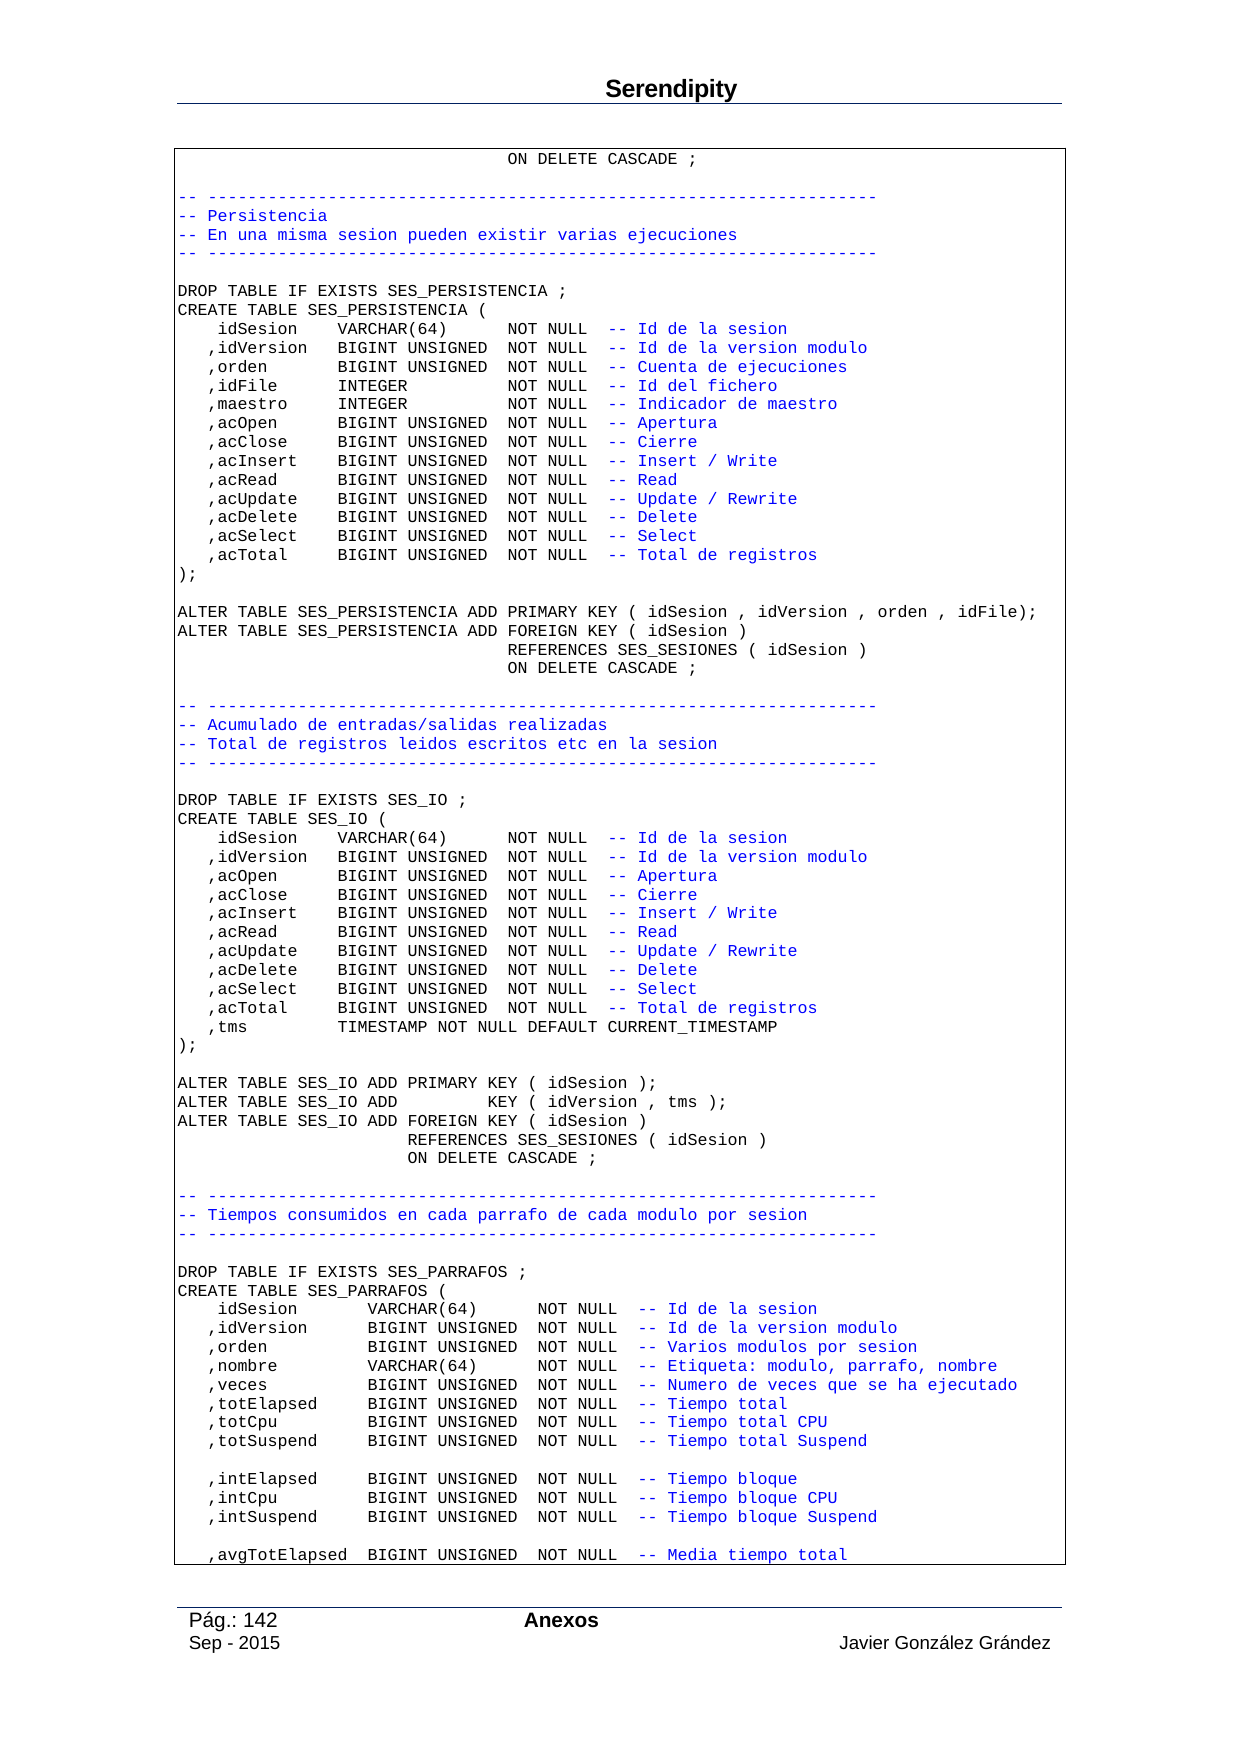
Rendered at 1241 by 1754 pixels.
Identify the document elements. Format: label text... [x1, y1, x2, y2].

text idSesion VARCHAR(64) NOT NULL -- Id de la sesion [177, 1301, 1063, 1320]
text ,acTotal BIGINT UNSIGNED NOT NULL -- Total de registros [177, 547, 1063, 566]
text ,orden BIGINT UNSIGNED NOT NULL -- Varios modulos por sesion [177, 1339, 1063, 1357]
text ON DELETE CASCADE ; [175, 149, 1065, 170]
text -- ------------------------------------------------------------------- [177, 1226, 1063, 1244]
text ,acOpen BIGINT UNSIGNED NOT NULL -- Apertura [177, 867, 1063, 886]
text ,acClose BIGINT UNSIGNED NOT NULL -- Cierre [177, 434, 1063, 452]
text DROP TABLE IF EXISTS SES_IO ; [177, 792, 1063, 811]
text ,acRead BIGINT UNSIGNED NOT NULL -- Read [177, 924, 1063, 943]
text ,idVersion BIGINT UNSIGNED NOT NULL -- Id de la version modulo [177, 1320, 1063, 1339]
text DROP TABLE IF EXISTS SES_PARRAFOS ; [177, 1263, 1063, 1282]
text ,totElapsed BIGINT UNSIGNED NOT NULL -- Tiempo total [177, 1395, 1063, 1414]
text ,tms TIMESTAMP NOT NULL DEFAULT CURRENT_TIMESTAMP [177, 1018, 1063, 1037]
text ,intSuspend BIGINT UNSIGNED NOT NULL -- Tiempo bloque Suspend [177, 1508, 1063, 1527]
text ,totSuspend BIGINT UNSIGNED NOT NULL -- Tiempo total Suspend [177, 1433, 1063, 1452]
text -- ------------------------------------------------------------------- [177, 754, 1063, 773]
text REFERENCES SES_SESIONES ( idSesion ) [177, 641, 1063, 660]
text ALTER TABLE SES_IO ADD FOREIGN KEY ( idSesion ) [177, 1112, 1063, 1131]
text ON DELETE CASCADE ; [177, 1150, 1063, 1169]
text ,acInsert BIGINT UNSIGNED NOT NULL -- Insert / Write [177, 452, 1063, 471]
text -- Tiempos consumidos en cada parrafo de cada modulo por sesion [177, 1207, 1063, 1226]
text -- Acumulado de entradas/salidas realizadas [177, 716, 1063, 735]
text ,acUpdate BIGINT UNSIGNED NOT NULL -- Update / Rewrite [177, 490, 1063, 509]
text REFERENCES SES_SESIONES ( idSesion ) [177, 1131, 1063, 1150]
text -- ------------------------------------------------------------------- [177, 698, 1063, 716]
text ,acUpdate BIGINT UNSIGNED NOT NULL -- Update / Rewrite [177, 943, 1063, 962]
text ALTER TABLE SES_IO ADD KEY ( idVersion , tms ); [177, 1093, 1063, 1112]
text ,acInsert BIGINT UNSIGNED NOT NULL -- Insert / Write [177, 905, 1063, 924]
text DROP TABLE IF EXISTS SES_PERSISTENCIA ; [177, 283, 1063, 302]
text -- Total de registros leidos escritos etc en la sesion [177, 735, 1063, 754]
text ,intCpu BIGINT UNSIGNED NOT NULL -- Tiempo bloque CPU [177, 1489, 1063, 1508]
text ,idVersion BIGINT UNSIGNED NOT NULL -- Id de la version modulo [177, 848, 1063, 867]
text -- ------------------------------------------------------------------- [177, 245, 1063, 264]
text ALTER TABLE SES_PERSISTENCIA ADD FOREIGN KEY ( idSesion ) [177, 622, 1063, 641]
text -- ------------------------------------------------------------------- [177, 1188, 1063, 1207]
text idSesion VARCHAR(64) NOT NULL -- Id de la sesion [177, 829, 1063, 848]
text -- ------------------------------------------------------------------- [177, 188, 1063, 207]
text -- En una misma sesion pueden existir varias ejecuciones [177, 226, 1063, 245]
text CREATE TABLE SES_PARRAFOS ( [177, 1282, 1063, 1301]
text CREATE TABLE SES_PERSISTENCIA ( [177, 302, 1063, 321]
text ALTER TABLE SES_IO ADD PRIMARY KEY ( idSesion ); [177, 1075, 1063, 1093]
text ON DELETE CASCADE ; [177, 660, 1063, 679]
text ,nombre VARCHAR(64) NOT NULL -- Etiqueta: modulo, parrafo, nombre [177, 1357, 1063, 1376]
text ,intElapsed BIGINT UNSIGNED NOT NULL -- Tiempo bloque [177, 1471, 1063, 1489]
text CREATE TABLE SES_IO ( [177, 811, 1063, 829]
text ,acDelete BIGINT UNSIGNED NOT NULL -- Delete [177, 509, 1063, 528]
text ,totCpu BIGINT UNSIGNED NOT NULL -- Tiempo total CPU [177, 1414, 1063, 1433]
text ,acRead BIGINT UNSIGNED NOT NULL -- Read [177, 471, 1063, 490]
text idSesion VARCHAR(64) NOT NULL -- Id de la sesion [177, 321, 1063, 339]
text ,veces BIGINT UNSIGNED NOT NULL -- Numero de veces que se ha ejecutado [177, 1376, 1063, 1395]
text -- Persistencia [177, 207, 1063, 226]
text ); [177, 1037, 1063, 1056]
text ,acSelect BIGINT UNSIGNED NOT NULL -- Select [177, 528, 1063, 547]
text ,maestro INTEGER NOT NULL -- Indicador de maestro [177, 396, 1063, 415]
text ,idFile INTEGER NOT NULL -- Id del fichero [177, 377, 1063, 396]
text ,avgTotElapsed BIGINT UNSIGNED NOT NULL -- Media tiempo total [177, 1546, 1063, 1564]
text ,acTotal BIGINT UNSIGNED NOT NULL -- Total de registros [177, 999, 1063, 1018]
text ); [177, 566, 1063, 584]
text ,acOpen BIGINT UNSIGNED NOT NULL -- Apertura [177, 415, 1063, 434]
text ,acClose BIGINT UNSIGNED NOT NULL -- Cierre [177, 886, 1063, 905]
text ALTER TABLE SES_PERSISTENCIA ADD PRIMARY KEY ( idSesion , idVersion , orden , idFile); [177, 603, 1063, 622]
text ,acSelect BIGINT UNSIGNED NOT NULL -- Select [177, 980, 1063, 999]
text ,acDelete BIGINT UNSIGNED NOT NULL -- Delete [177, 962, 1063, 980]
text ,orden BIGINT UNSIGNED NOT NULL -- Cuenta de ejecuciones [177, 358, 1063, 377]
text ,idVersion BIGINT UNSIGNED NOT NULL -- Id de la version modulo [177, 339, 1063, 358]
